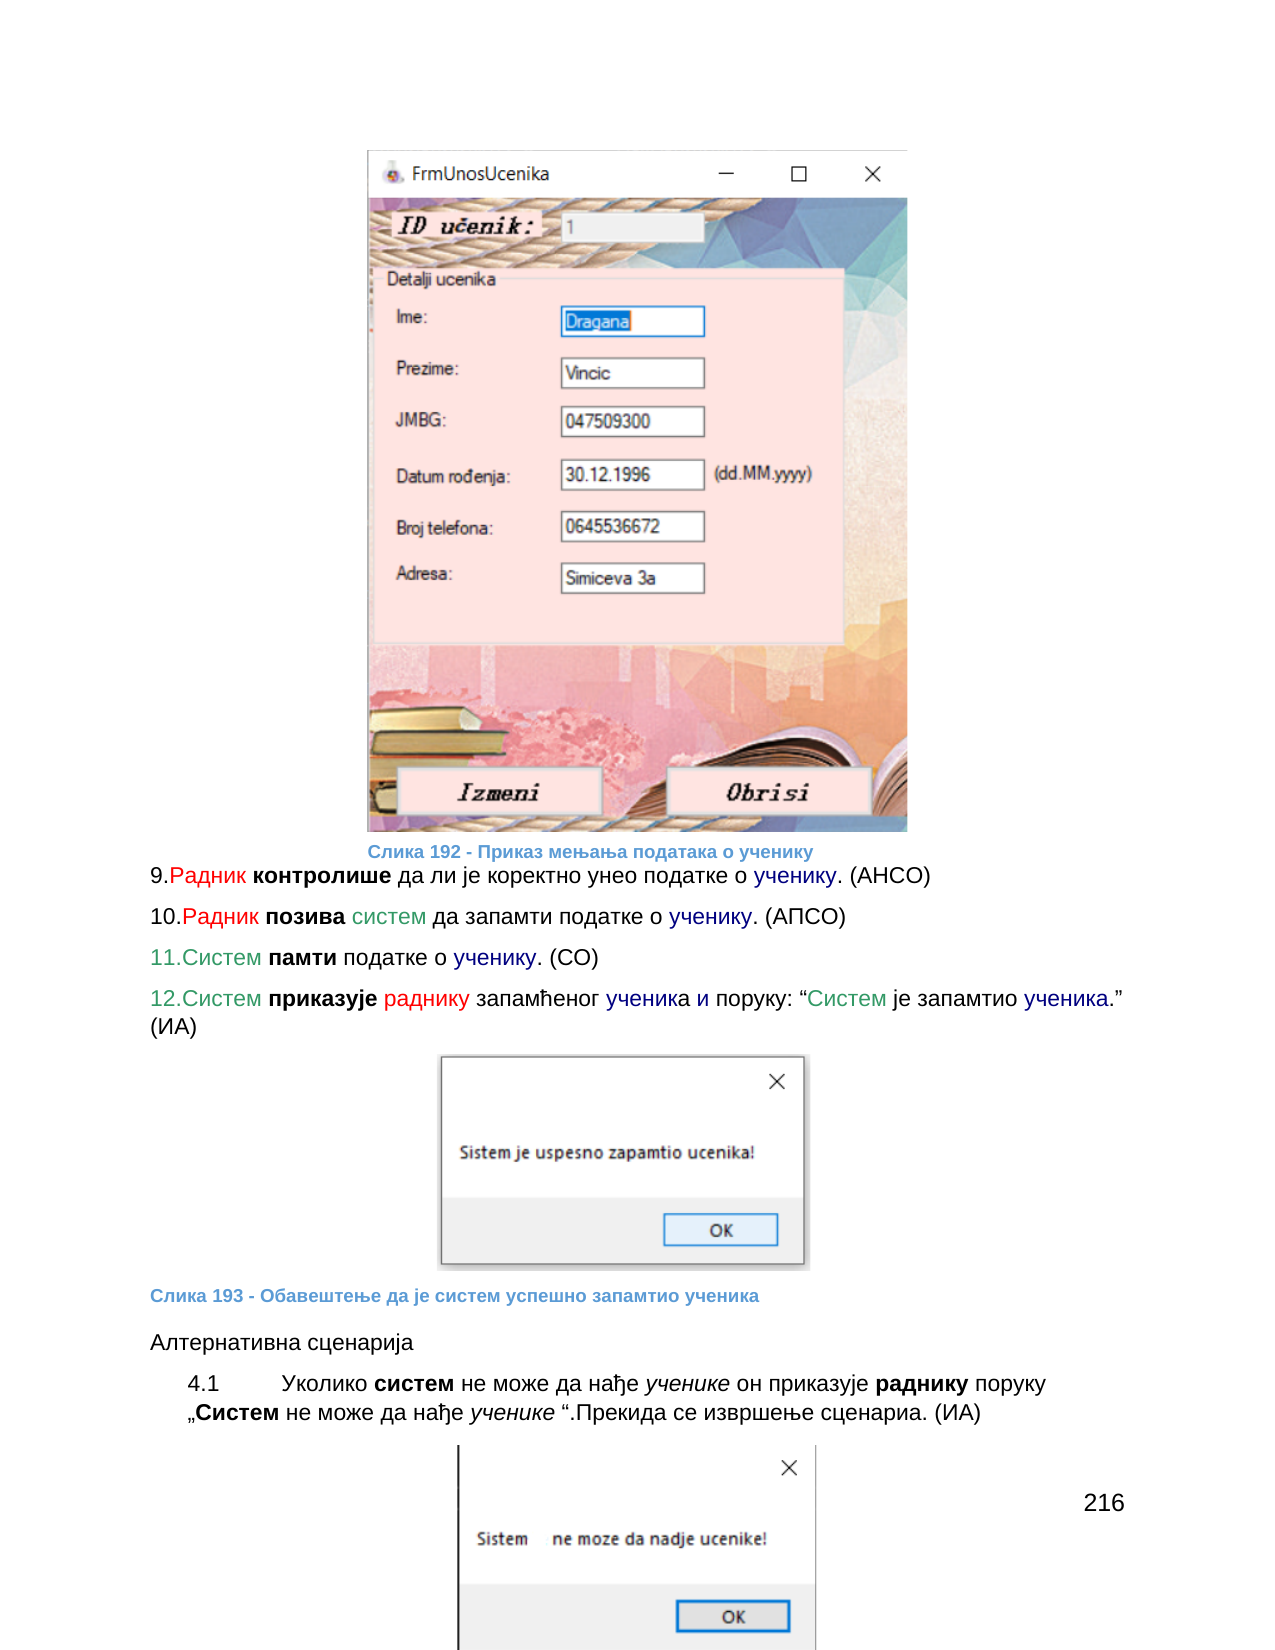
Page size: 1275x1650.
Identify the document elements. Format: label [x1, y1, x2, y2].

picture [367, 150, 908, 832]
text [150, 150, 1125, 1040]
picture [436, 1054, 811, 1271]
picture [457, 1445, 817, 1650]
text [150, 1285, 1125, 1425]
